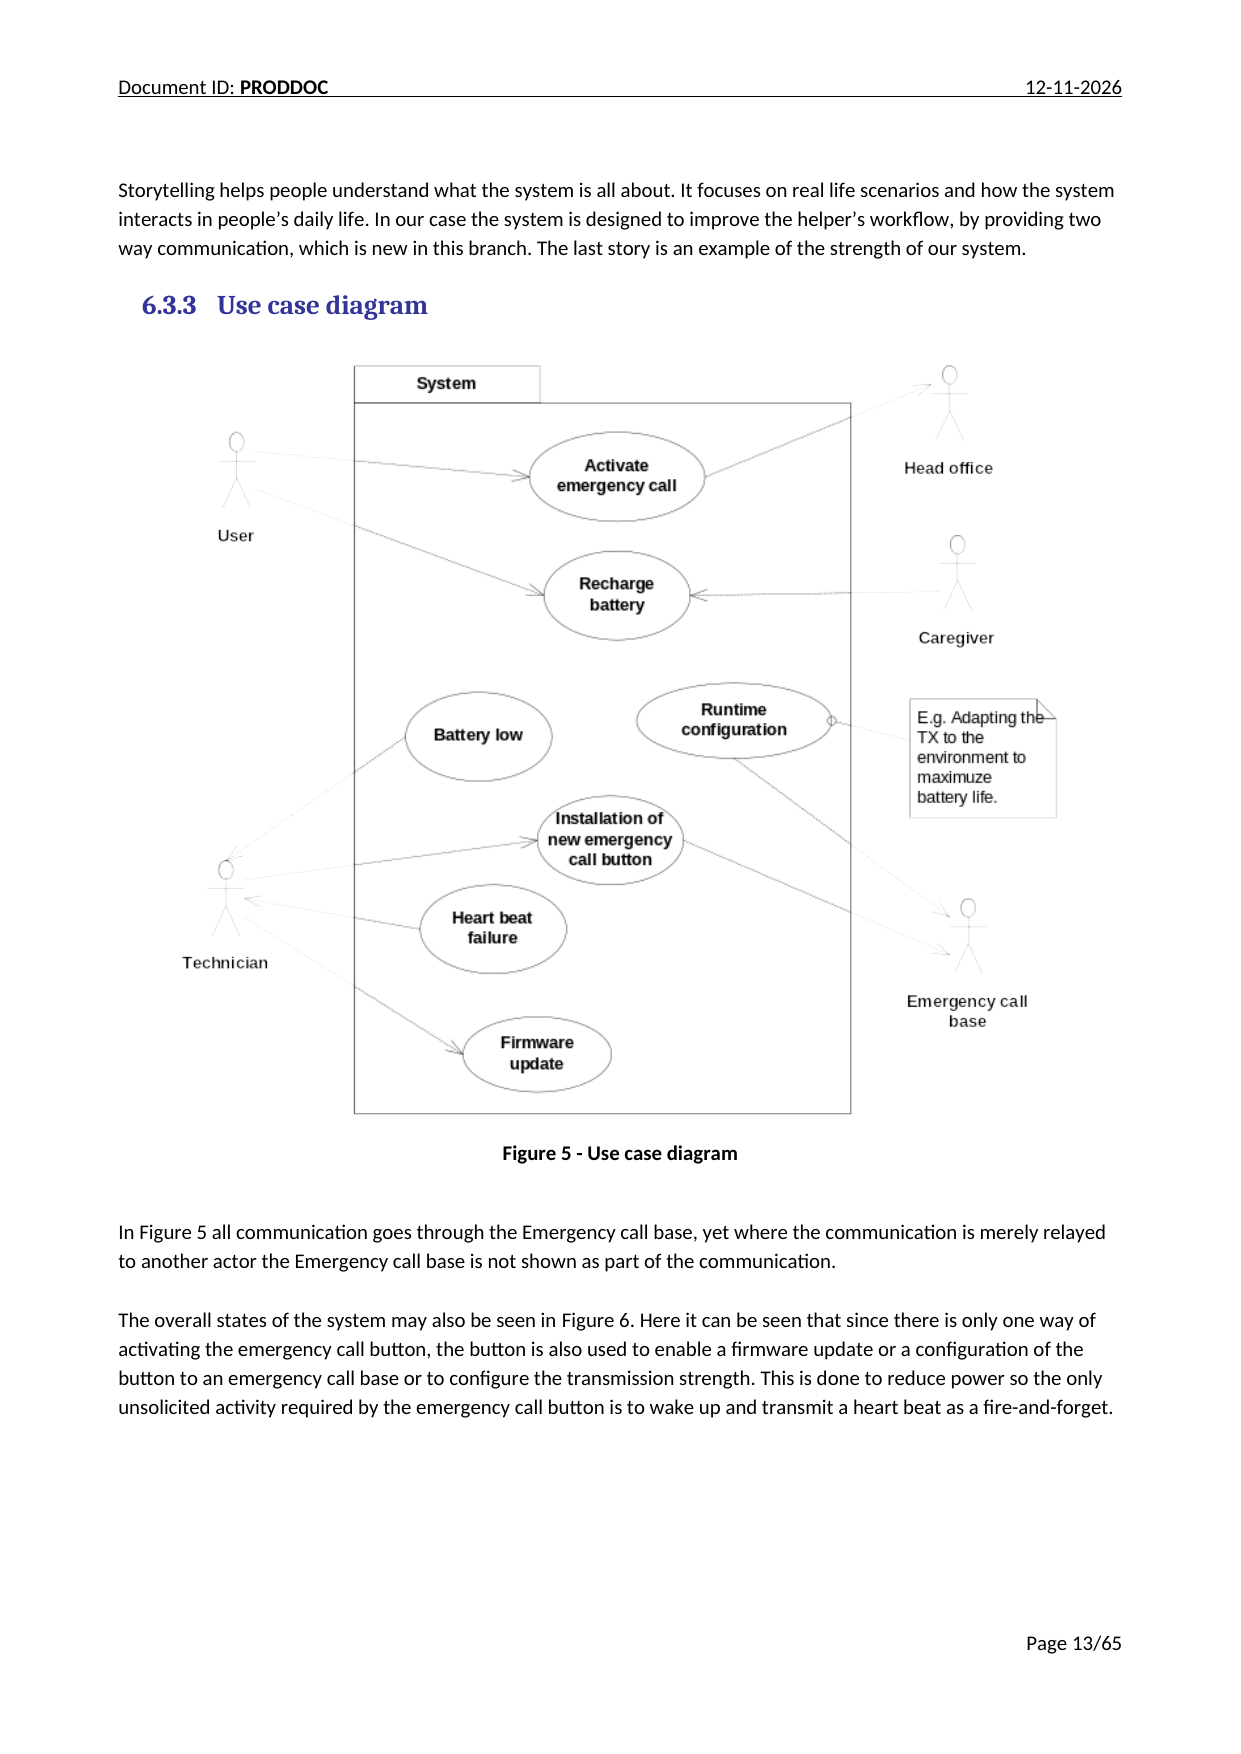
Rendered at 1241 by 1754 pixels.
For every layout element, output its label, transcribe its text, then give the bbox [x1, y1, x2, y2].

text Storytelling helps people understand what the system is all about. It focuses on real life scenarios and how the system interacts in people’s daily life. In our case the system is designed to improve the helper’s workflow, by providing two way communication, which is new in this branch. The last story is an example of the strength of our system. [118, 177, 1122, 261]
text In Figure 5 all communication goes through the Emergency call base, yet where the communication is merely relayed to another actor the Emergency call base is not shown as part of the communication. [118, 1219, 1122, 1274]
text Figure 5 - Use case diagram [118, 1140, 1122, 1166]
subtitle Use case diagram [142, 290, 1122, 321]
text The overall states of the system may also be seen in Figure 6. Here it can be seen that since there is only one way of activating the emergency call button, the button is also used to enable a firmware update or a configuration of the button to an emergency call base or to configure the transmission strength. This is done to reduce power so the only unsolicited activity required by the emergency call button is to wake up and transmit a heart beat as a fire-and-forget. [118, 1307, 1122, 1420]
